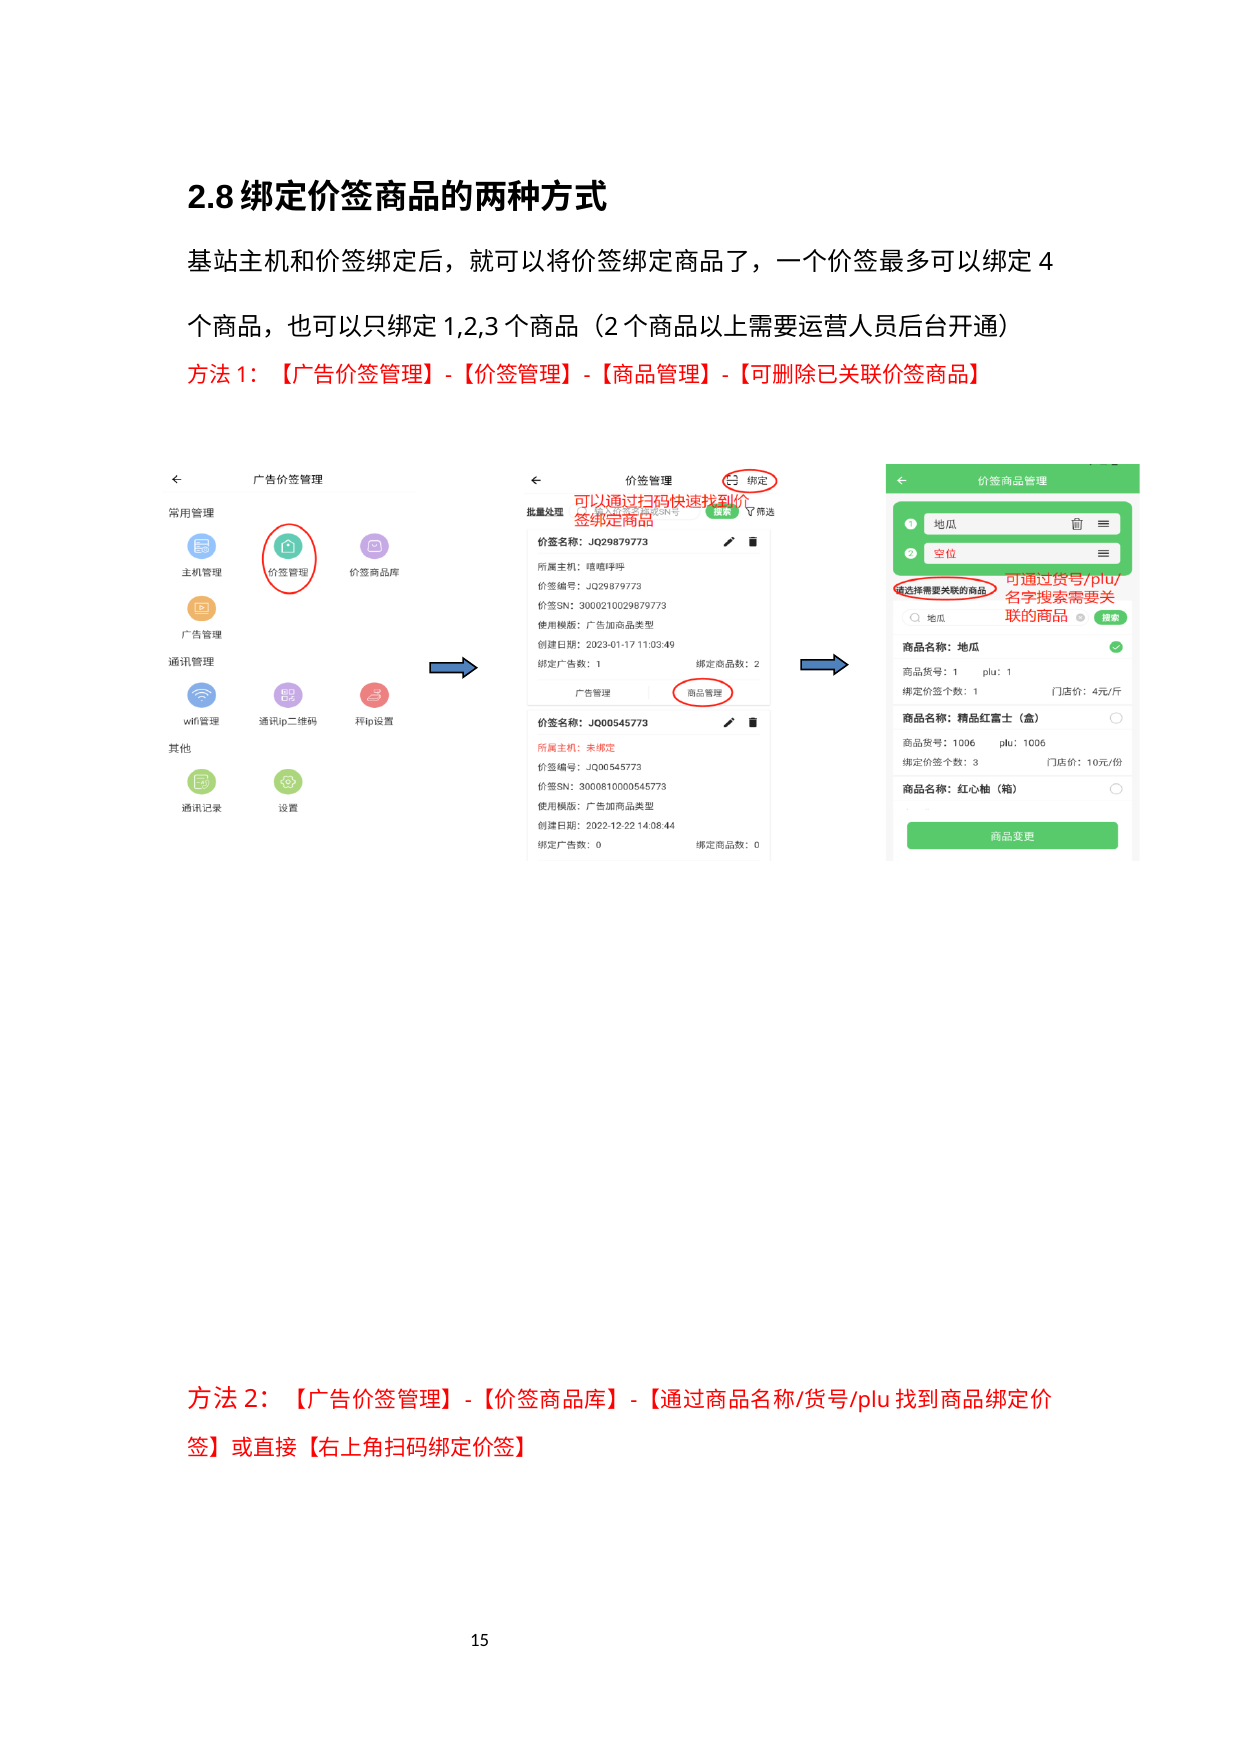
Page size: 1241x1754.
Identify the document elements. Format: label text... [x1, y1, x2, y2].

list 2.8绑定价签商品的两种方式 [187, 162, 1053, 227]
text 基站主机和价签绑定后，就可以将价签绑定商品了，一个价签最多可以绑定4个商品，也可以只绑定1,2,3个商品（2个商品以上需要运营人员后台开通） [187, 227, 1053, 357]
text 方法1：【广告价签管理】-【价签管理】-【商品管理】-【可删除已关联价签商品】 方法2：【广告价签管理】-【价签商品库】-【通过商品名称/货号/plu找到商品绑定价签】或直接【右上角扫码绑定价签】 [187, 357, 1053, 1462]
picture [885, 464, 1140, 861]
picture [523, 464, 778, 861]
picture [161, 464, 416, 861]
